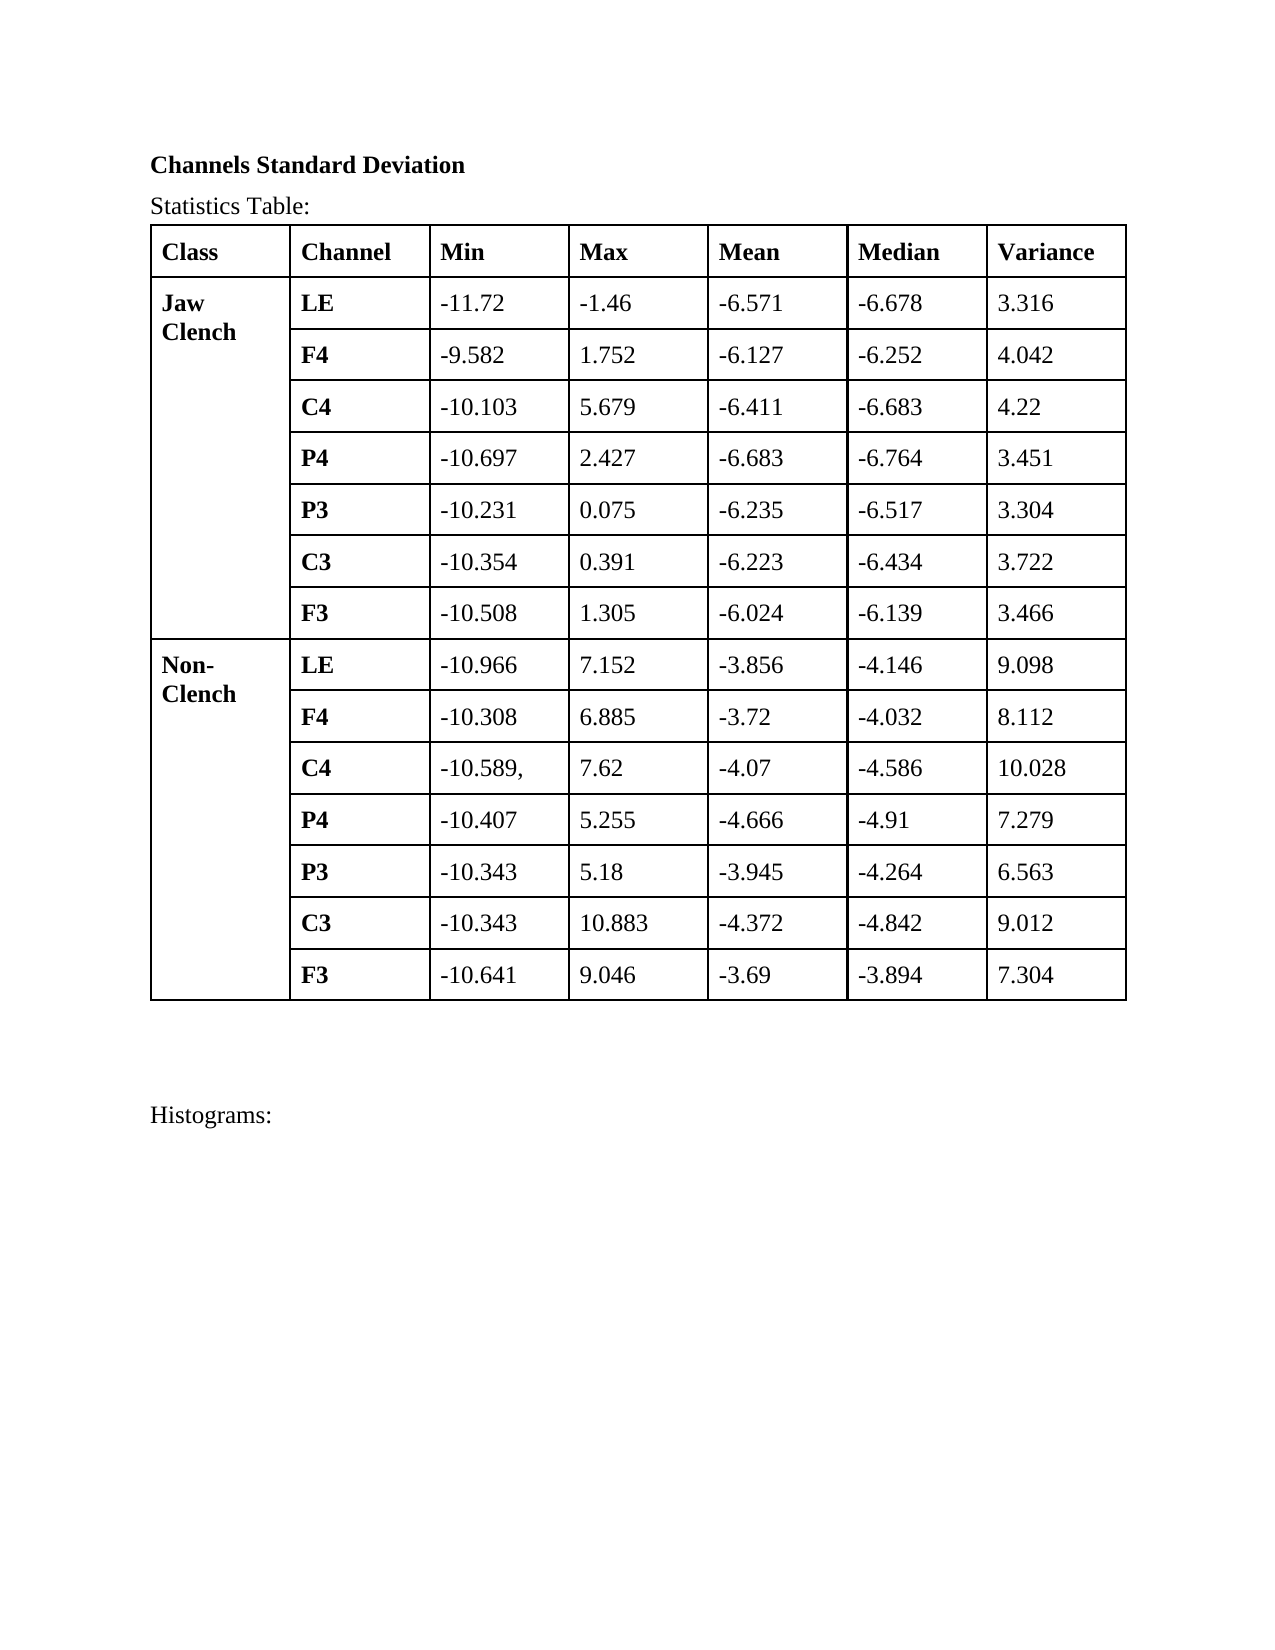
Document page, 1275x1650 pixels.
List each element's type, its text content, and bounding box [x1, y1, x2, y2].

table_cell 3.722 [988, 536, 1125, 586]
table_cell -4.842 [849, 898, 986, 948]
table_cell 7.152 [570, 640, 707, 689]
table_cell -11.72 [431, 278, 568, 328]
table_header Mean [709, 226, 846, 276]
table_cell P3 [291, 485, 429, 534]
table_cell -4.372 [709, 898, 846, 948]
table_cell Jaw Clench [152, 278, 289, 638]
table_cell 1.752 [570, 330, 707, 379]
table_cell -3.894 [849, 950, 986, 999]
table_cell 9.098 [988, 640, 1125, 689]
table_header Min [431, 226, 568, 276]
table_cell 4.042 [988, 330, 1125, 379]
table_cell -10.231 [431, 485, 568, 534]
table_cell -6.571 [709, 278, 846, 328]
table_cell -9.582 [431, 330, 568, 379]
table_cell -10.697 [431, 433, 568, 483]
table_header Max [570, 226, 707, 276]
table_cell P4 [291, 433, 429, 483]
table_cell -4.264 [849, 846, 986, 896]
table_header Variance [988, 226, 1125, 276]
table_cell -6.683 [709, 433, 846, 483]
table_cell F4 [291, 330, 429, 379]
table_cell -10.641 [431, 950, 568, 999]
text Histograms: [150, 1101, 1125, 1129]
table_cell 3.451 [988, 433, 1125, 483]
table_cell 6.563 [988, 846, 1125, 896]
table_cell -4.032 [849, 691, 986, 741]
table_cell -10.407 [431, 795, 568, 844]
table_cell 5.18 [570, 846, 707, 896]
table_cell 10.883 [570, 898, 707, 948]
table_cell 3.304 [988, 485, 1125, 534]
table_cell -10.508 [431, 588, 568, 638]
table_cell Non-Clench [152, 640, 289, 999]
table_cell 6.885 [570, 691, 707, 741]
table_cell -10.589, [431, 743, 568, 793]
table_cell -10.966 [431, 640, 568, 689]
table_cell -6.127 [709, 330, 846, 379]
table_cell -10.343 [431, 846, 568, 896]
table_cell C4 [291, 381, 429, 431]
table_cell -6.683 [849, 381, 986, 431]
table_cell 7.304 [988, 950, 1125, 999]
table_cell -4.07 [709, 743, 846, 793]
table_cell 3.316 [988, 278, 1125, 328]
table_cell -10.308 [431, 691, 568, 741]
table_cell -6.764 [849, 433, 986, 483]
table_cell -4.586 [849, 743, 986, 793]
table_header Class [152, 226, 289, 276]
table_cell 4.22 [988, 381, 1125, 431]
table_cell 1.305 [570, 588, 707, 638]
table_cell C3 [291, 536, 429, 586]
table_cell 9.046 [570, 950, 707, 999]
table_cell 2.427 [570, 433, 707, 483]
table_cell 5.679 [570, 381, 707, 431]
table_cell 0.391 [570, 536, 707, 586]
table_cell -3.945 [709, 846, 846, 896]
table_cell LE [291, 640, 429, 689]
table_cell 7.62 [570, 743, 707, 793]
subtitle Channels Standard Deviation [150, 150, 1125, 179]
table_cell -10.343 [431, 898, 568, 948]
table_cell F3 [291, 588, 429, 638]
table_cell P4 [291, 795, 429, 844]
table_cell 7.279 [988, 795, 1125, 844]
table_cell 3.466 [988, 588, 1125, 638]
table_cell -3.72 [709, 691, 846, 741]
table_header Channel [291, 226, 429, 276]
table_cell -6.678 [849, 278, 986, 328]
table_cell LE [291, 278, 429, 328]
table_cell -4.91 [849, 795, 986, 844]
table_cell 5.255 [570, 795, 707, 844]
table_cell -4.666 [709, 795, 846, 844]
table_cell 9.012 [988, 898, 1125, 948]
table_cell -6.235 [709, 485, 846, 534]
table_cell -1.46 [570, 278, 707, 328]
table_cell -6.517 [849, 485, 986, 534]
table_cell 10.028 [988, 743, 1125, 793]
table_cell -6.024 [709, 588, 846, 638]
table_header Median [849, 226, 986, 276]
table_cell P3 [291, 846, 429, 896]
table_cell -3.69 [709, 950, 846, 999]
table_cell -3.856 [709, 640, 846, 689]
table_cell -6.252 [849, 330, 986, 379]
table_cell -6.139 [849, 588, 986, 638]
table_cell F3 [291, 950, 429, 999]
table_cell F4 [291, 691, 429, 741]
table_cell C4 [291, 743, 429, 793]
table_cell -10.103 [431, 381, 568, 431]
table_cell C3 [291, 898, 429, 948]
table_cell -6.434 [849, 536, 986, 586]
table_cell -6.411 [709, 381, 846, 431]
table_cell -6.223 [709, 536, 846, 586]
table_cell -10.354 [431, 536, 568, 586]
table_cell -4.146 [849, 640, 986, 689]
table_cell 8.112 [988, 691, 1125, 741]
text Statistics Table: [150, 191, 1125, 220]
table_cell 0.075 [570, 485, 707, 534]
